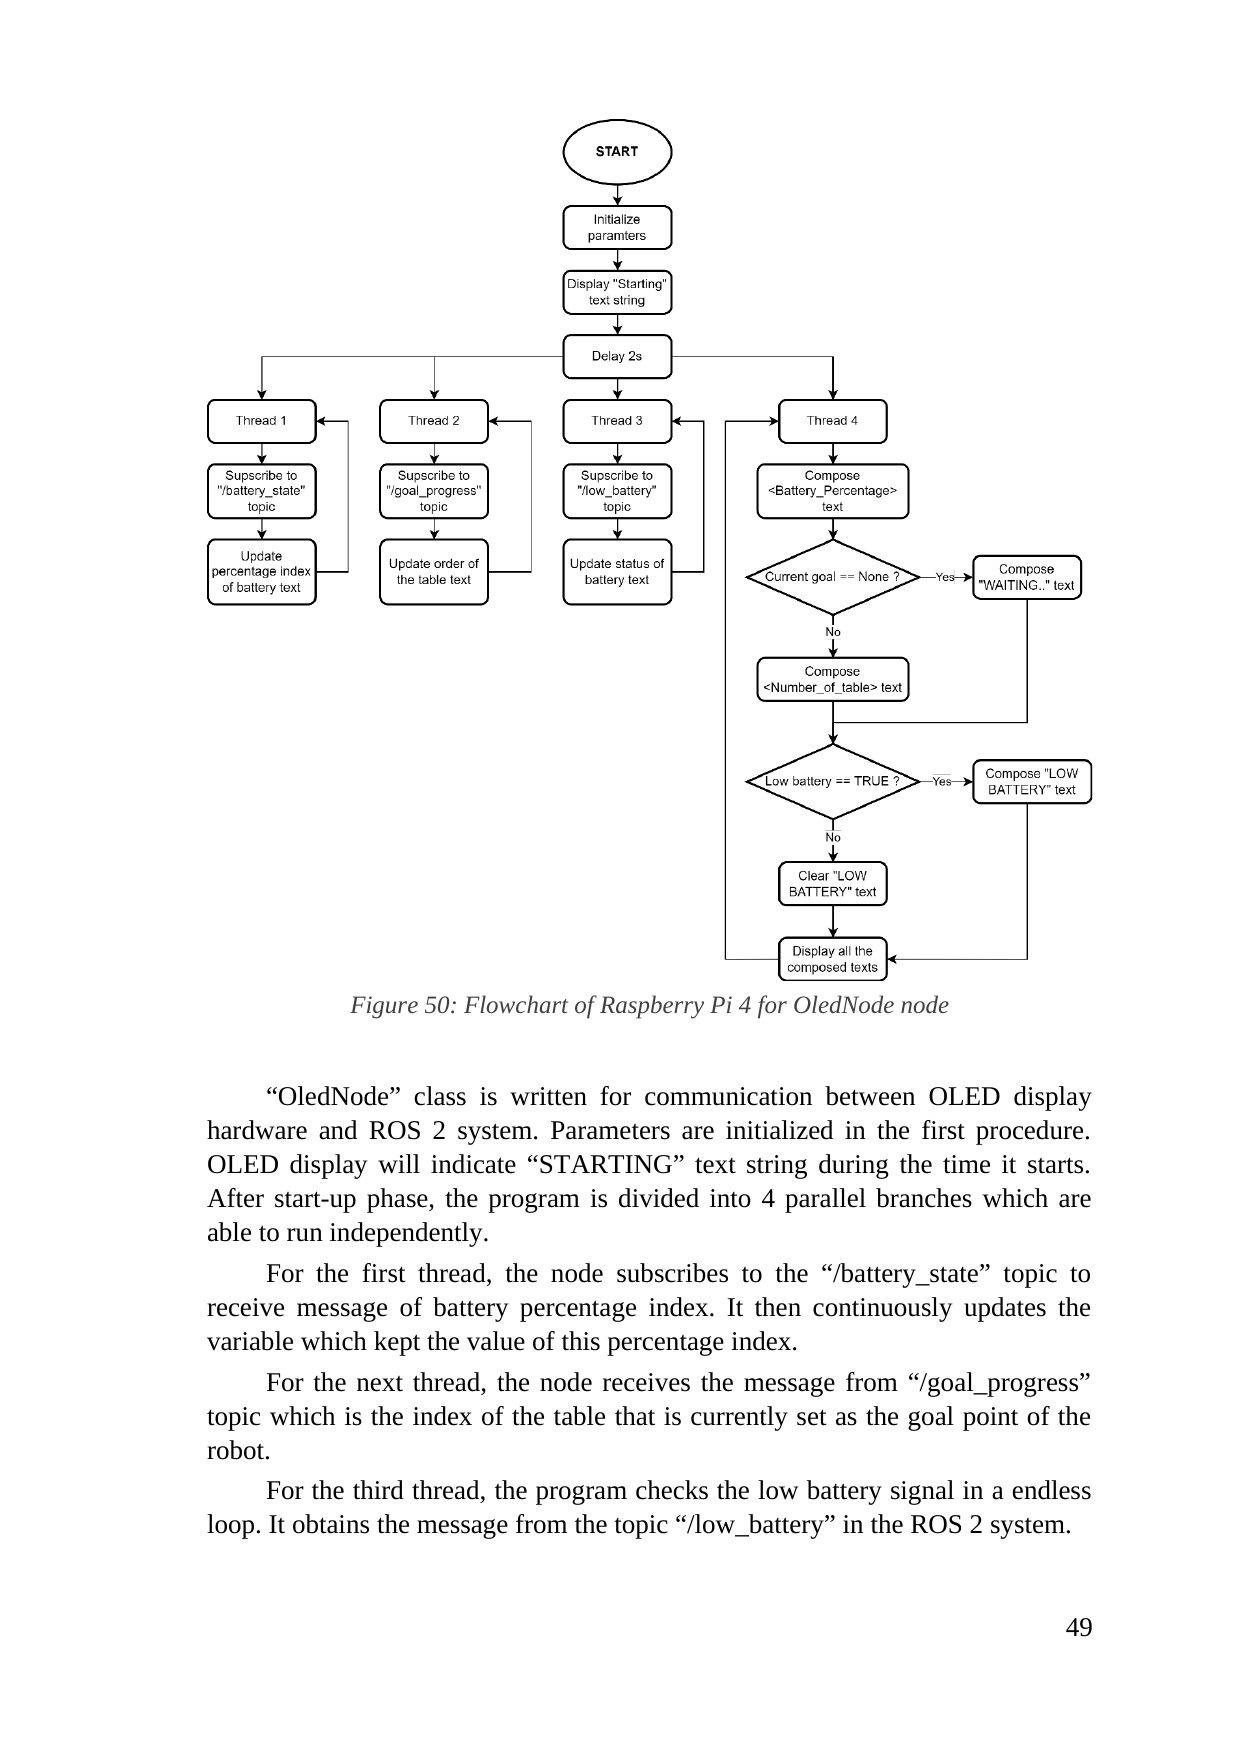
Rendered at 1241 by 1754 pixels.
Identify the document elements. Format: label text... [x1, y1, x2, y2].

text For the next thread, the node receives the message from “/goal_progress” topic which is the index of the table that is currently set as the goal point of the robot. [207, 1366, 1092, 1465]
text For the first thread, the node subscribes to the “/battery_state” topic to receive message of battery percentage index. It then continuously updates the variable which kept the value of this percentage index. [207, 1257, 1092, 1356]
text “OledNode” class is written for communication between OLED display hardware and ROS 2 system. Parameters are initialized in the first procedure. OLED display will indicate “STARTING” text string during the time it starts. After start-up phase, the program is divided into 4 parallel branches which are able to run independently. [207, 1080, 1092, 1248]
text For the third thread, the program checks the low battery signal in a endless loop. It obtains the message from the topic “/low_battery” in the ROS 2 system. [207, 1474, 1092, 1540]
picture [207, 118, 1093, 981]
